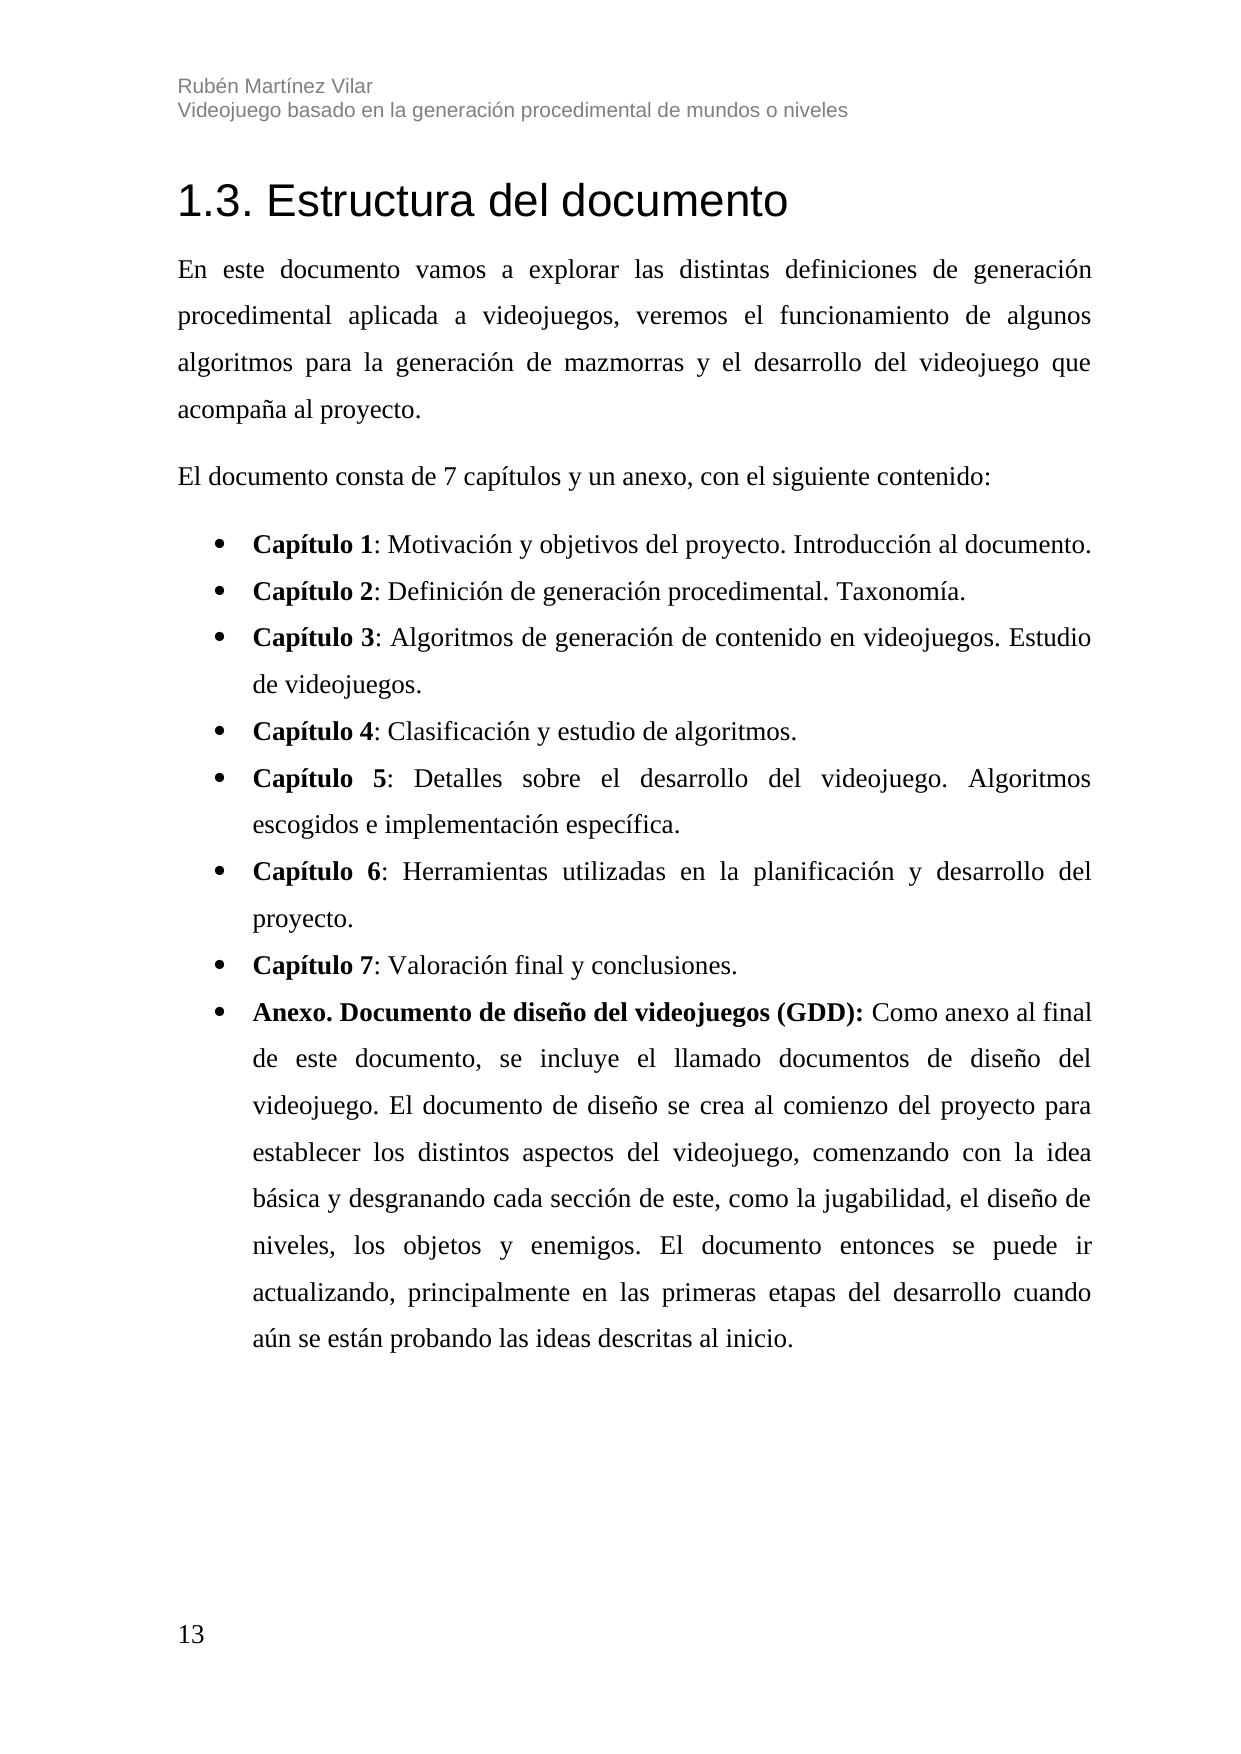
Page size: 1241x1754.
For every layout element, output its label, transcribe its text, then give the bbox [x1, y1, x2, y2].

list Capítulo 5: Detalles sobre el desarrollo del videojuego. Algoritmos escogidos e implementación específica. [215, 762, 1092, 840]
list Capítulo 1: Motivación y objetivos del proyecto. Introducción al documento. [215, 528, 1092, 559]
list Capítulo 4: Clasificación y estudio de algoritmos. [215, 715, 1092, 746]
list Capítulo 6: Herramientas utilizadas en la planificación y desarrollo del proyecto. [215, 855, 1092, 933]
list Anexo. Documento de diseño del videojuegos (GDD): Como anexo al final de este documento, se incluye el llamado documentos de diseño del videojuego. El documento de diseño se crea al comienzo del proyecto para establecer los distintos aspectos del videojuego, comenzando con la idea básica y desgranando cada sección de este, como la jugabilidad, el diseño de niveles, los objetos y enemigos. El documento entonces se puede ir actualizando, principalmente en las primeras etapas del desarrollo cuando aún se están probando las ideas descritas al inicio. [215, 996, 1092, 1353]
subtitle Estructura del documento [177, 174, 1092, 226]
text El documento consta de 7 capítulos y un anexo, con el siguiente contenido: [177, 460, 1092, 491]
list Capítulo 2: Definición de generación procedimental. Taxonomía. [215, 575, 1092, 606]
list Capítulo 3: Algoritmos de generación de contenido en videojuegos. Estudio de videojuegos. [215, 622, 1092, 699]
text En este documento vamos a explorar las distintas definiciones de generación procedimental aplicada a videojuegos, veremos el funcionamiento de algunos algoritmos para la generación de mazmorras y el desarrollo del videojuego que acompaña al proyecto. [177, 253, 1092, 424]
list Capítulo 7: Valoración final y conclusiones. [215, 949, 1092, 980]
